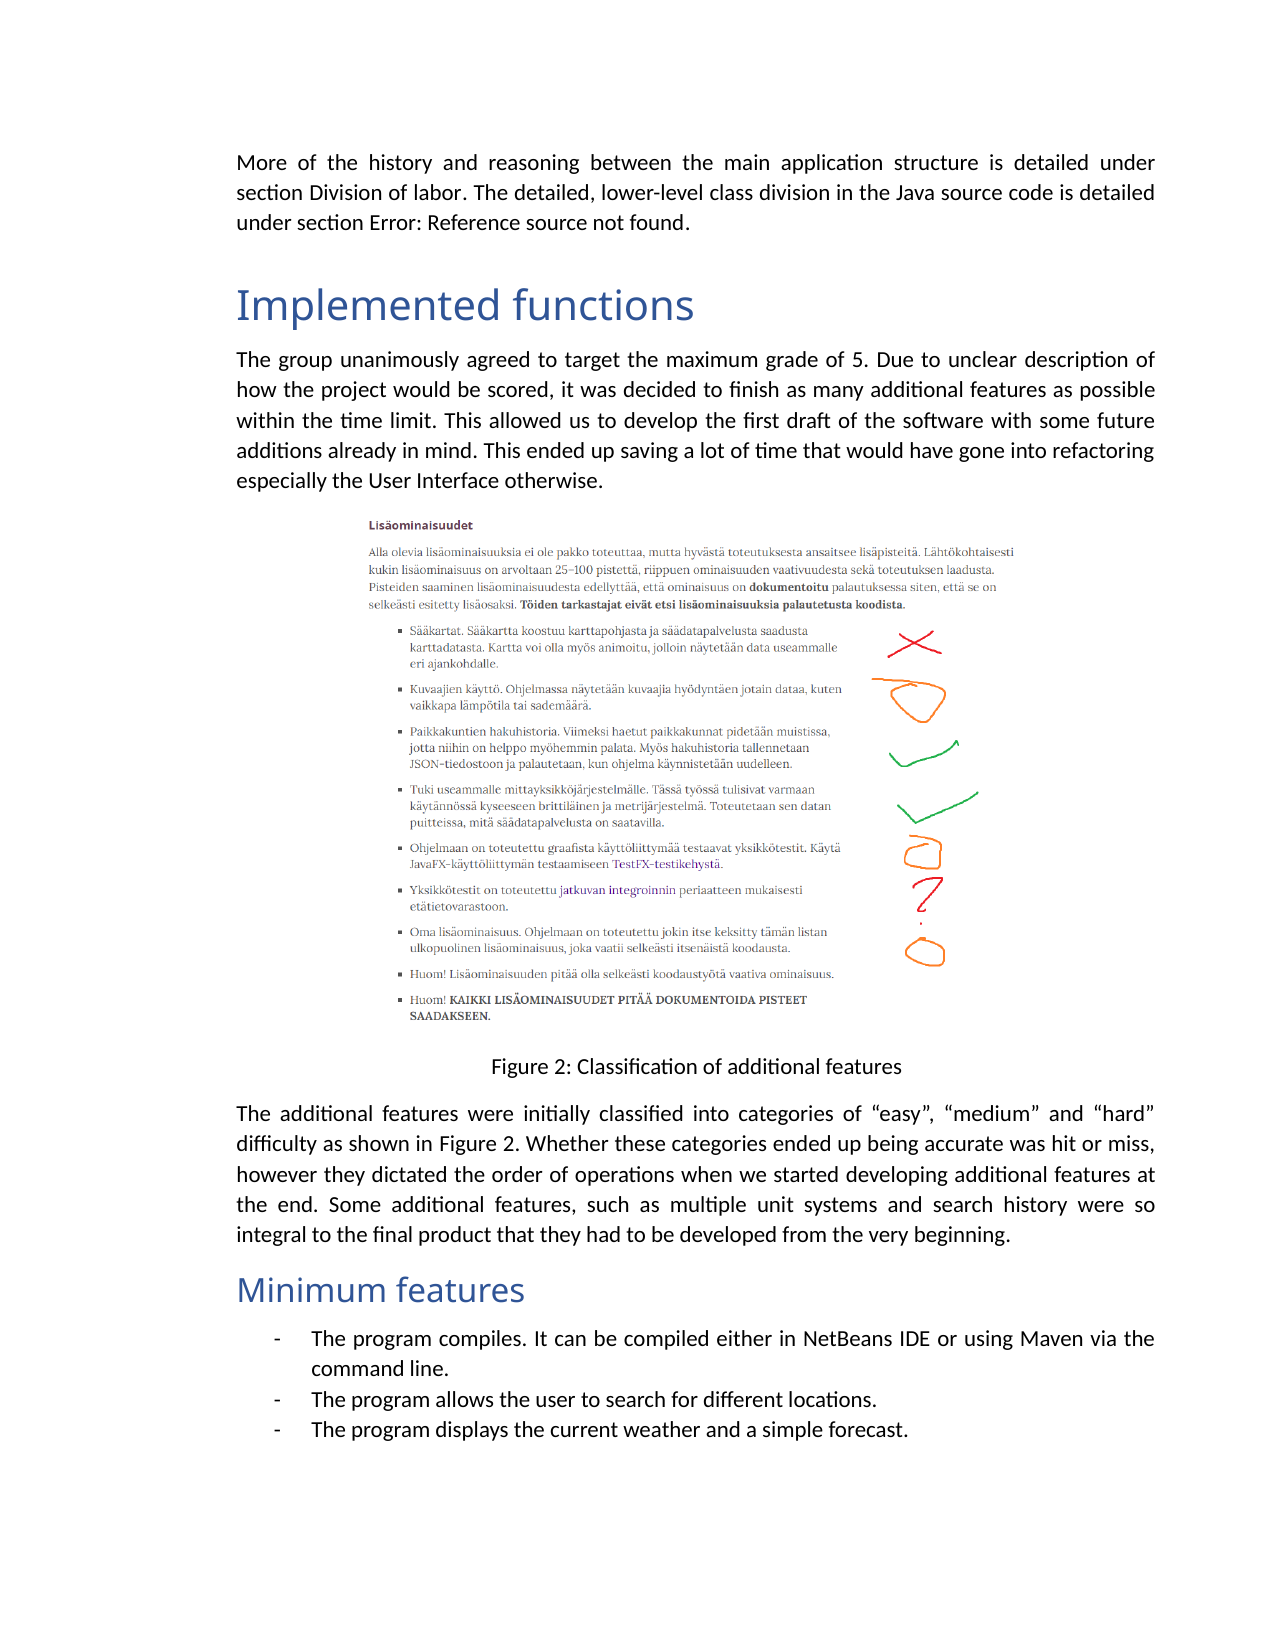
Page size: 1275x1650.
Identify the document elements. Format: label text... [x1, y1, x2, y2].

subtitle Implemented functions [236, 276, 1157, 333]
list The program compiles. It can be compiled either in NetBeans IDE or using Maven via the command line. [274, 1324, 1157, 1383]
subtitle Minimum features [236, 1267, 1157, 1312]
picture [358, 513, 1035, 1034]
text The additional features were initially classified into categories of “easy”, “medium” and “hard” difficulty as shown in Figure 1. Whether these categories ended up being accurate was hit or miss, however they dictated the order of operations when we started developing additional features at the end. Some additional features, such as multiple unit systems and search history were so integral to the final product that they had to be developed from the very beginning. [236, 1099, 1157, 1248]
list The program allows the user to search for different locations. [274, 1385, 1157, 1413]
text Figure 2: Classification of additional features [236, 1052, 1157, 1081]
list The program displays the current weather and a simple forecast. [274, 1415, 1157, 1443]
text The group unanimously agreed to target the maximum grade of 5. Due to unclear description of how the project would be scored, it was decided to finish as many additional features as possible within the time limit. This allowed us to develop the first draft of the software with some future additions already in mind. This ended up saving a lot of time that would have gone into refactoring especially the User Interface otherwise. [236, 345, 1157, 494]
